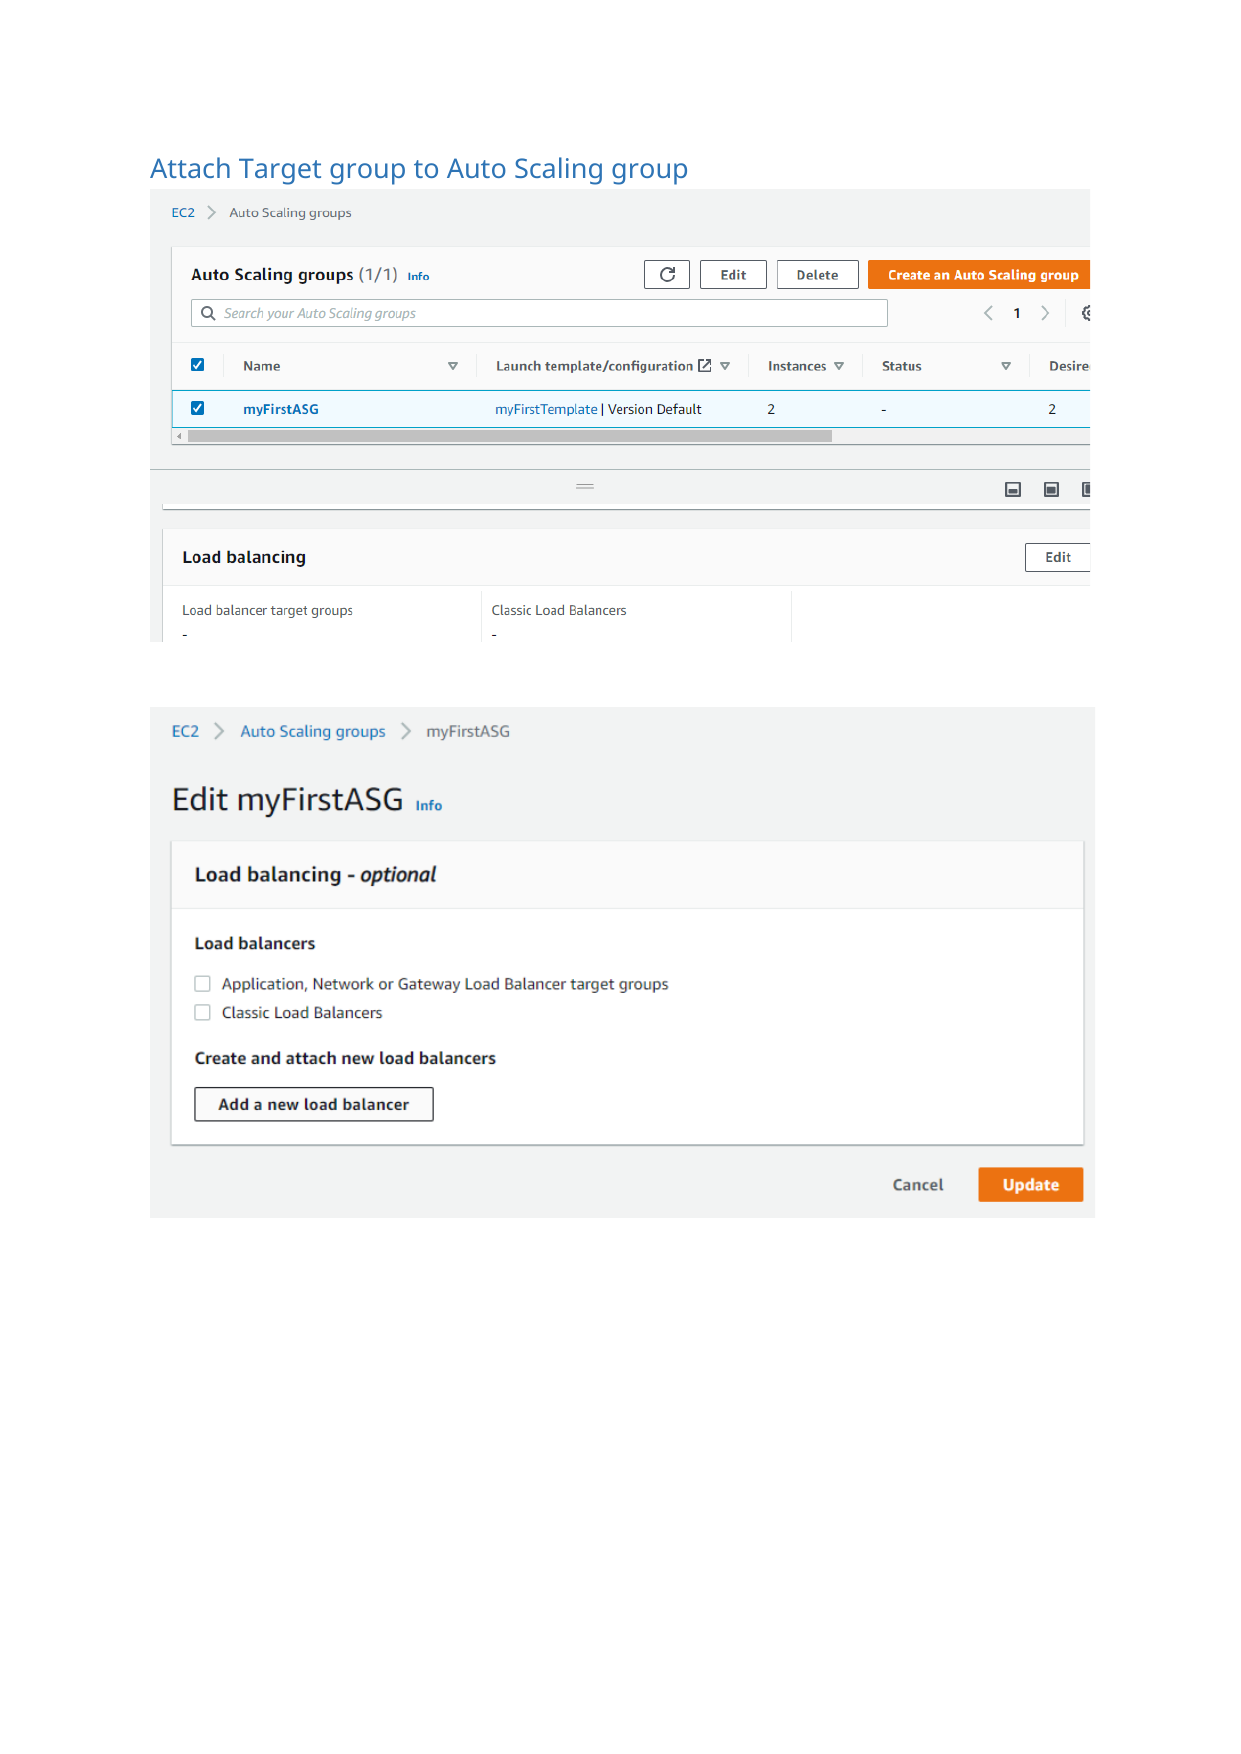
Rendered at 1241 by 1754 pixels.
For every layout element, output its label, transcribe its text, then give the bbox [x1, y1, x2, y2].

picture [150, 189, 1091, 642]
subtitle Attach Target group to Auto Scaling group [150, 150, 1090, 187]
picture [150, 707, 1096, 1218]
